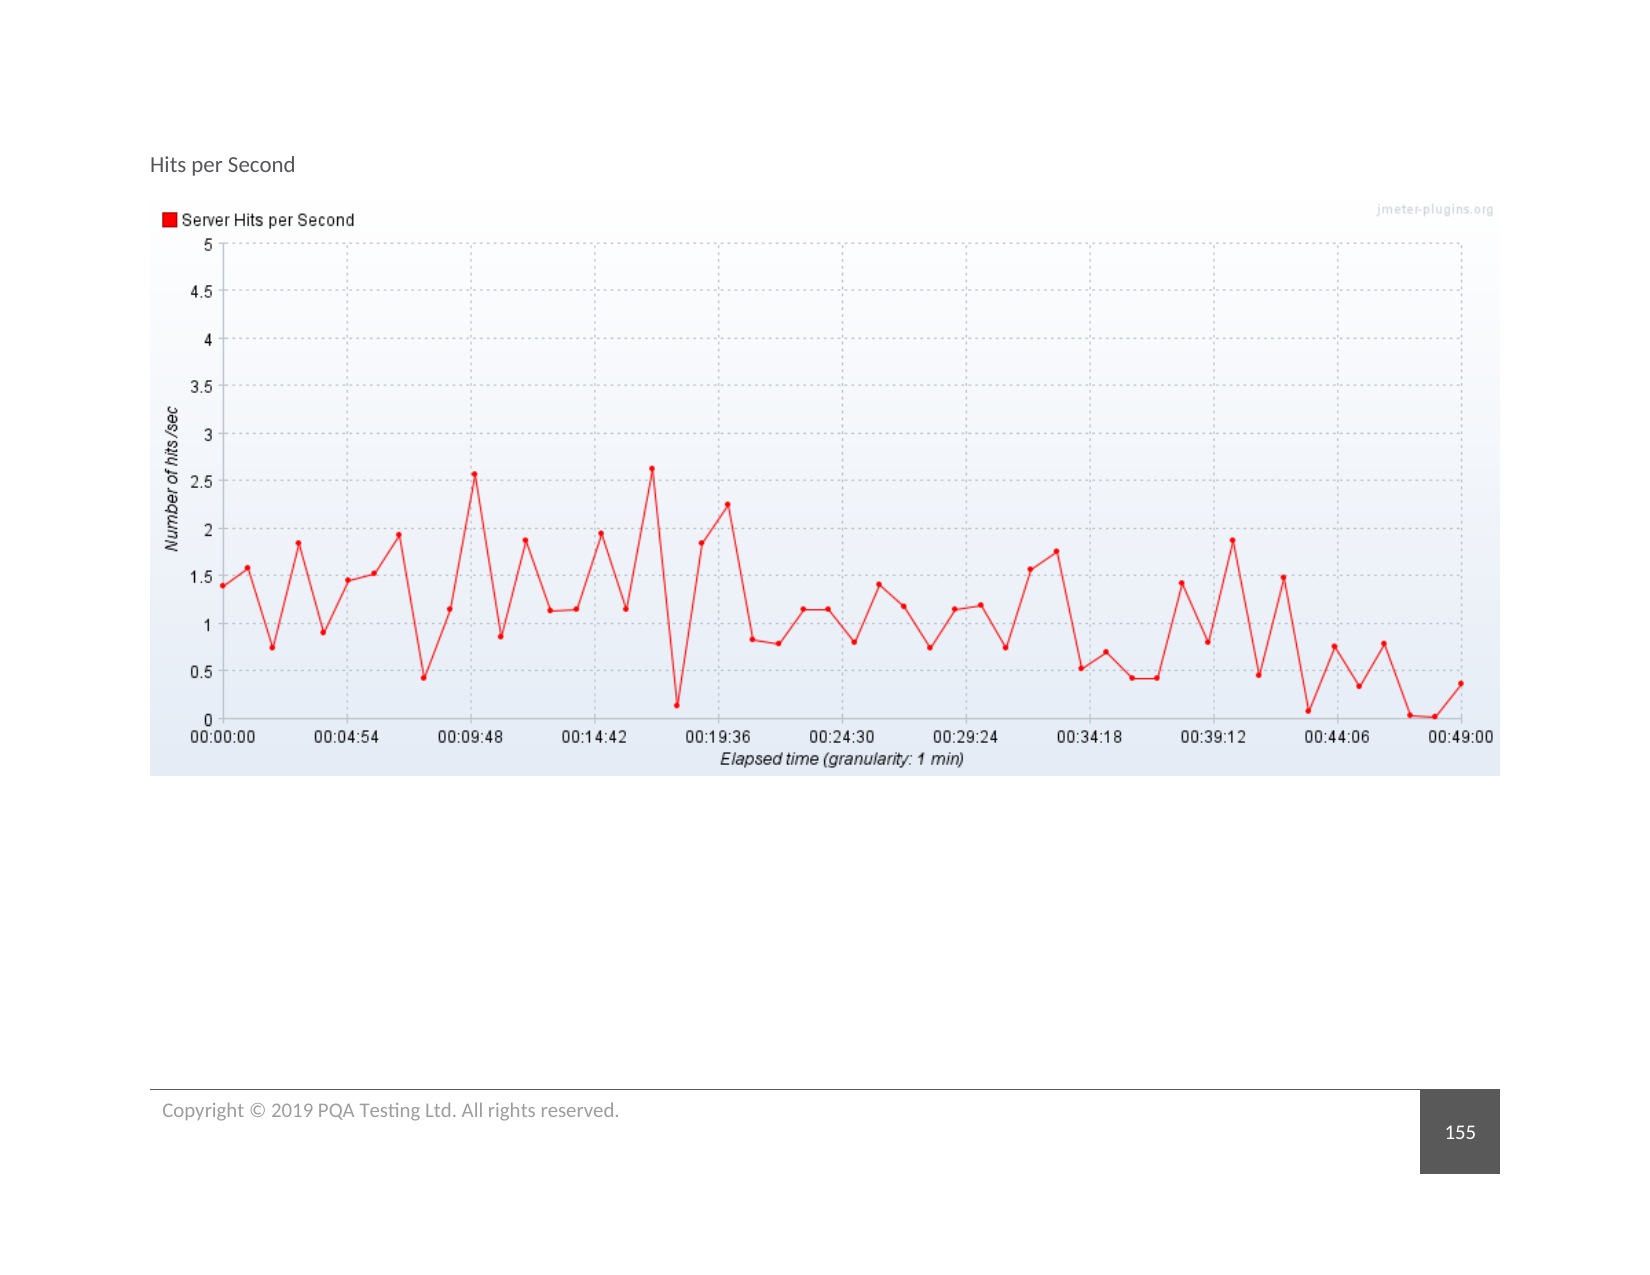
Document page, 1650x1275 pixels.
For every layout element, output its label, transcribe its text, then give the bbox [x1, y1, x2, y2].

text Hits per Second [150, 150, 1500, 178]
picture [150, 200, 1500, 776]
